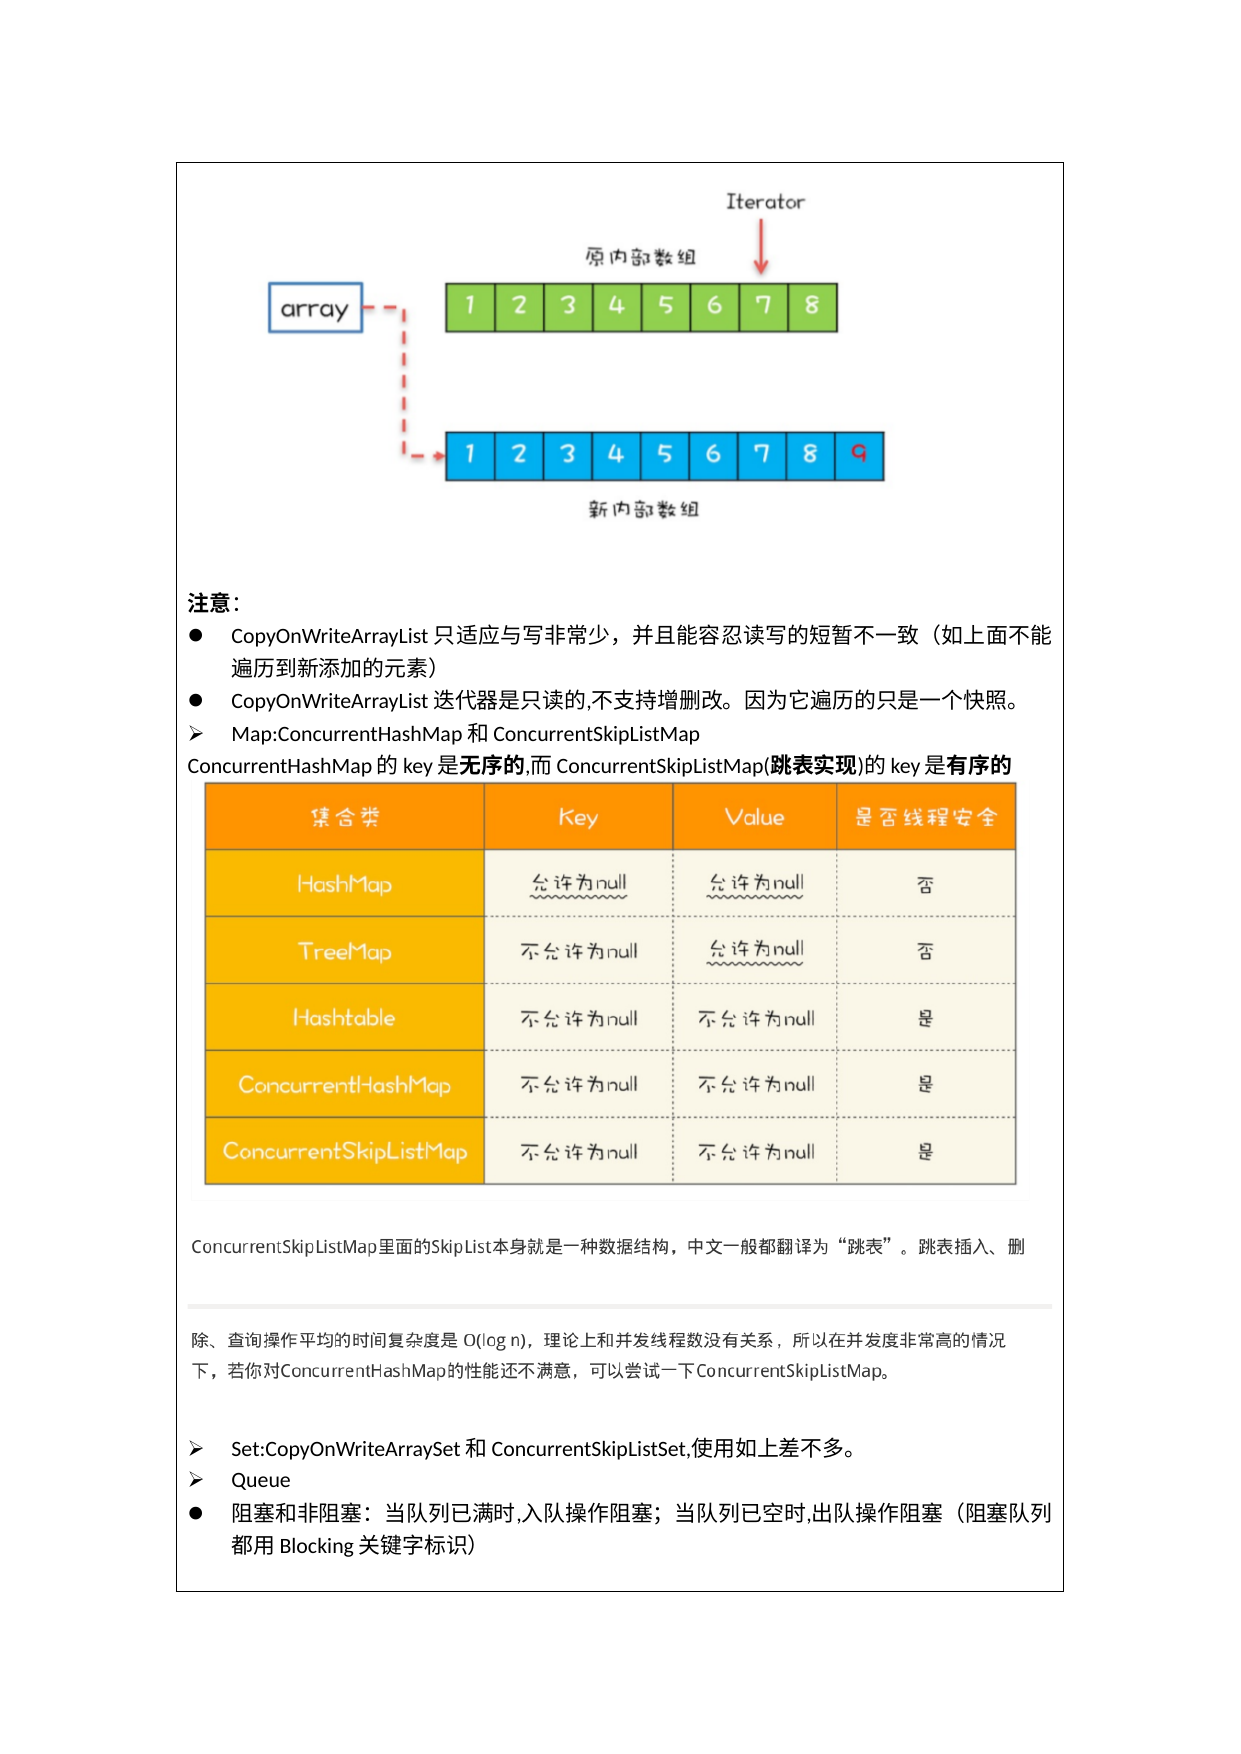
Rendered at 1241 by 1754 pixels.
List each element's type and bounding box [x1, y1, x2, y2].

picture [187, 780, 1053, 1402]
picture [187, 163, 1053, 560]
table_header [177, 163, 1063, 1591]
